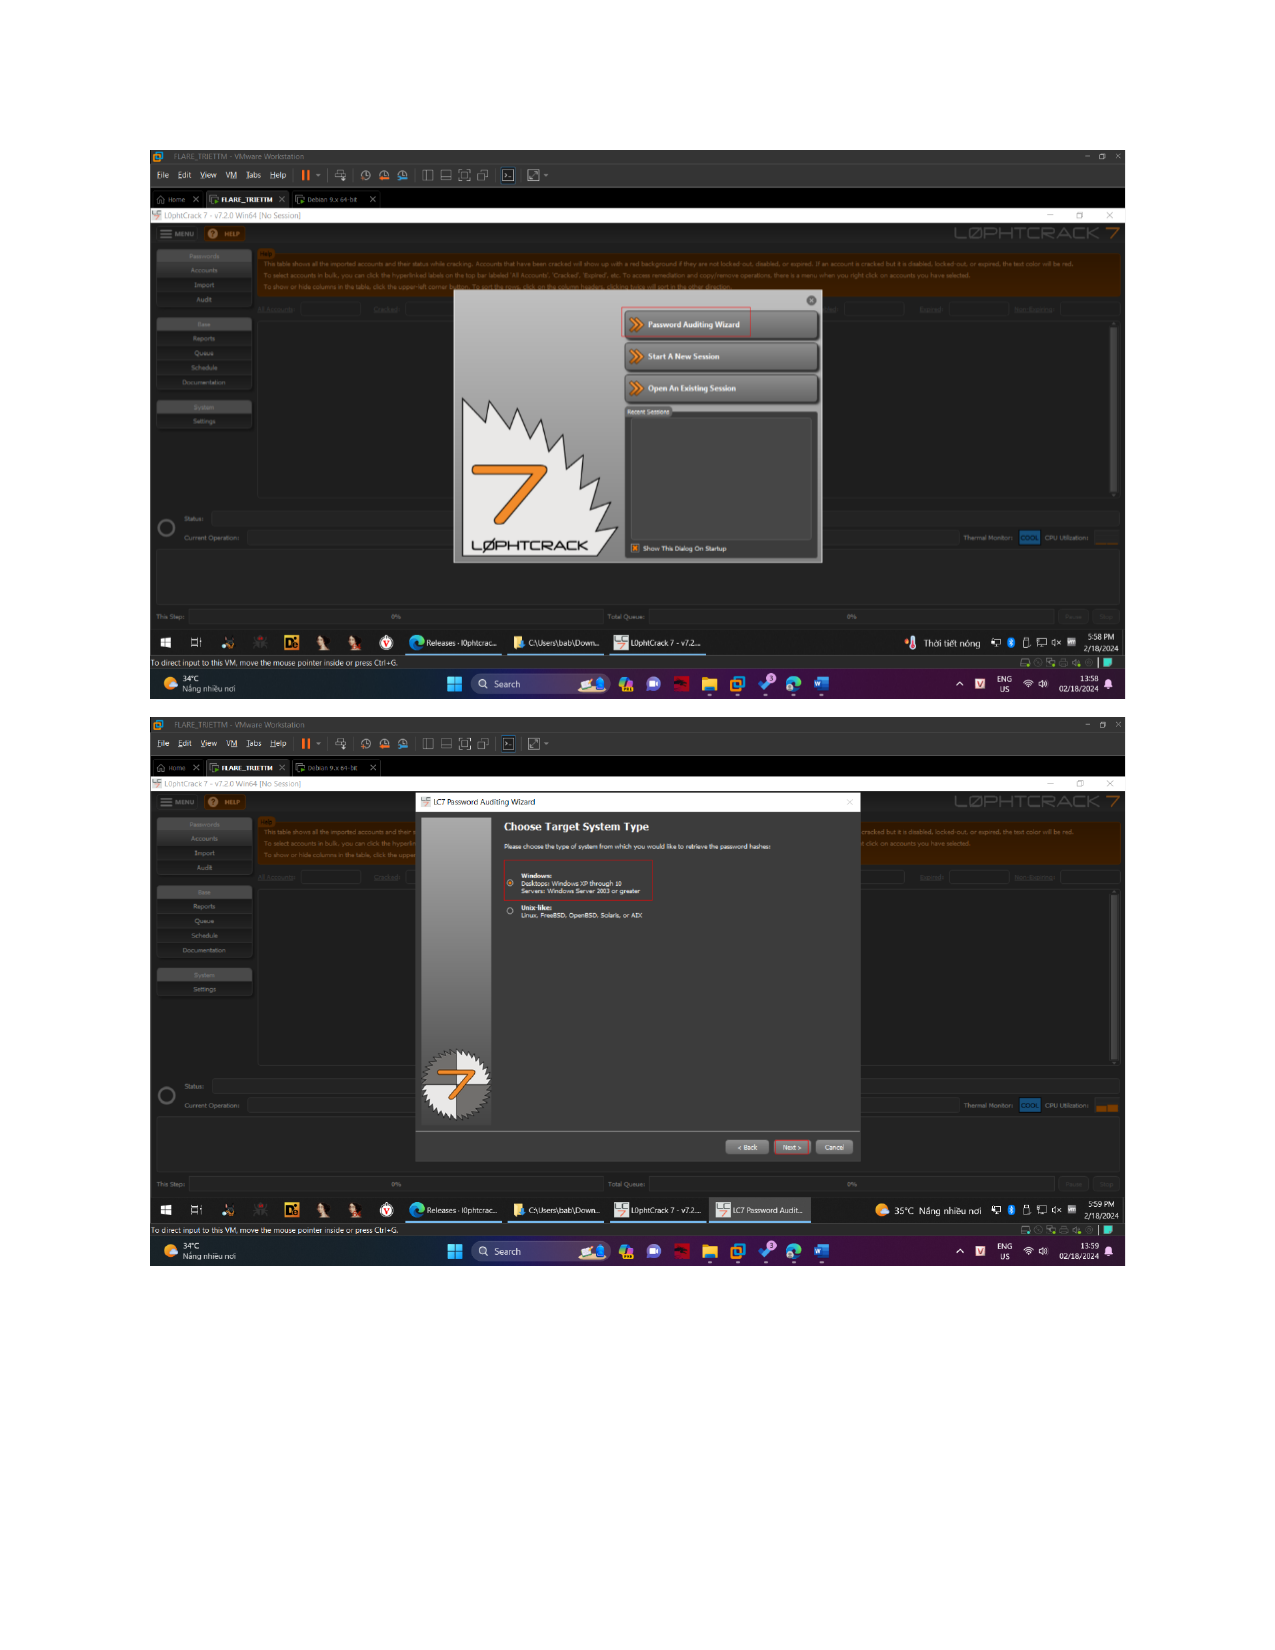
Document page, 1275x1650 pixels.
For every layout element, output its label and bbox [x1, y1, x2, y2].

picture [150, 717, 1125, 1266]
picture [150, 150, 1125, 699]
